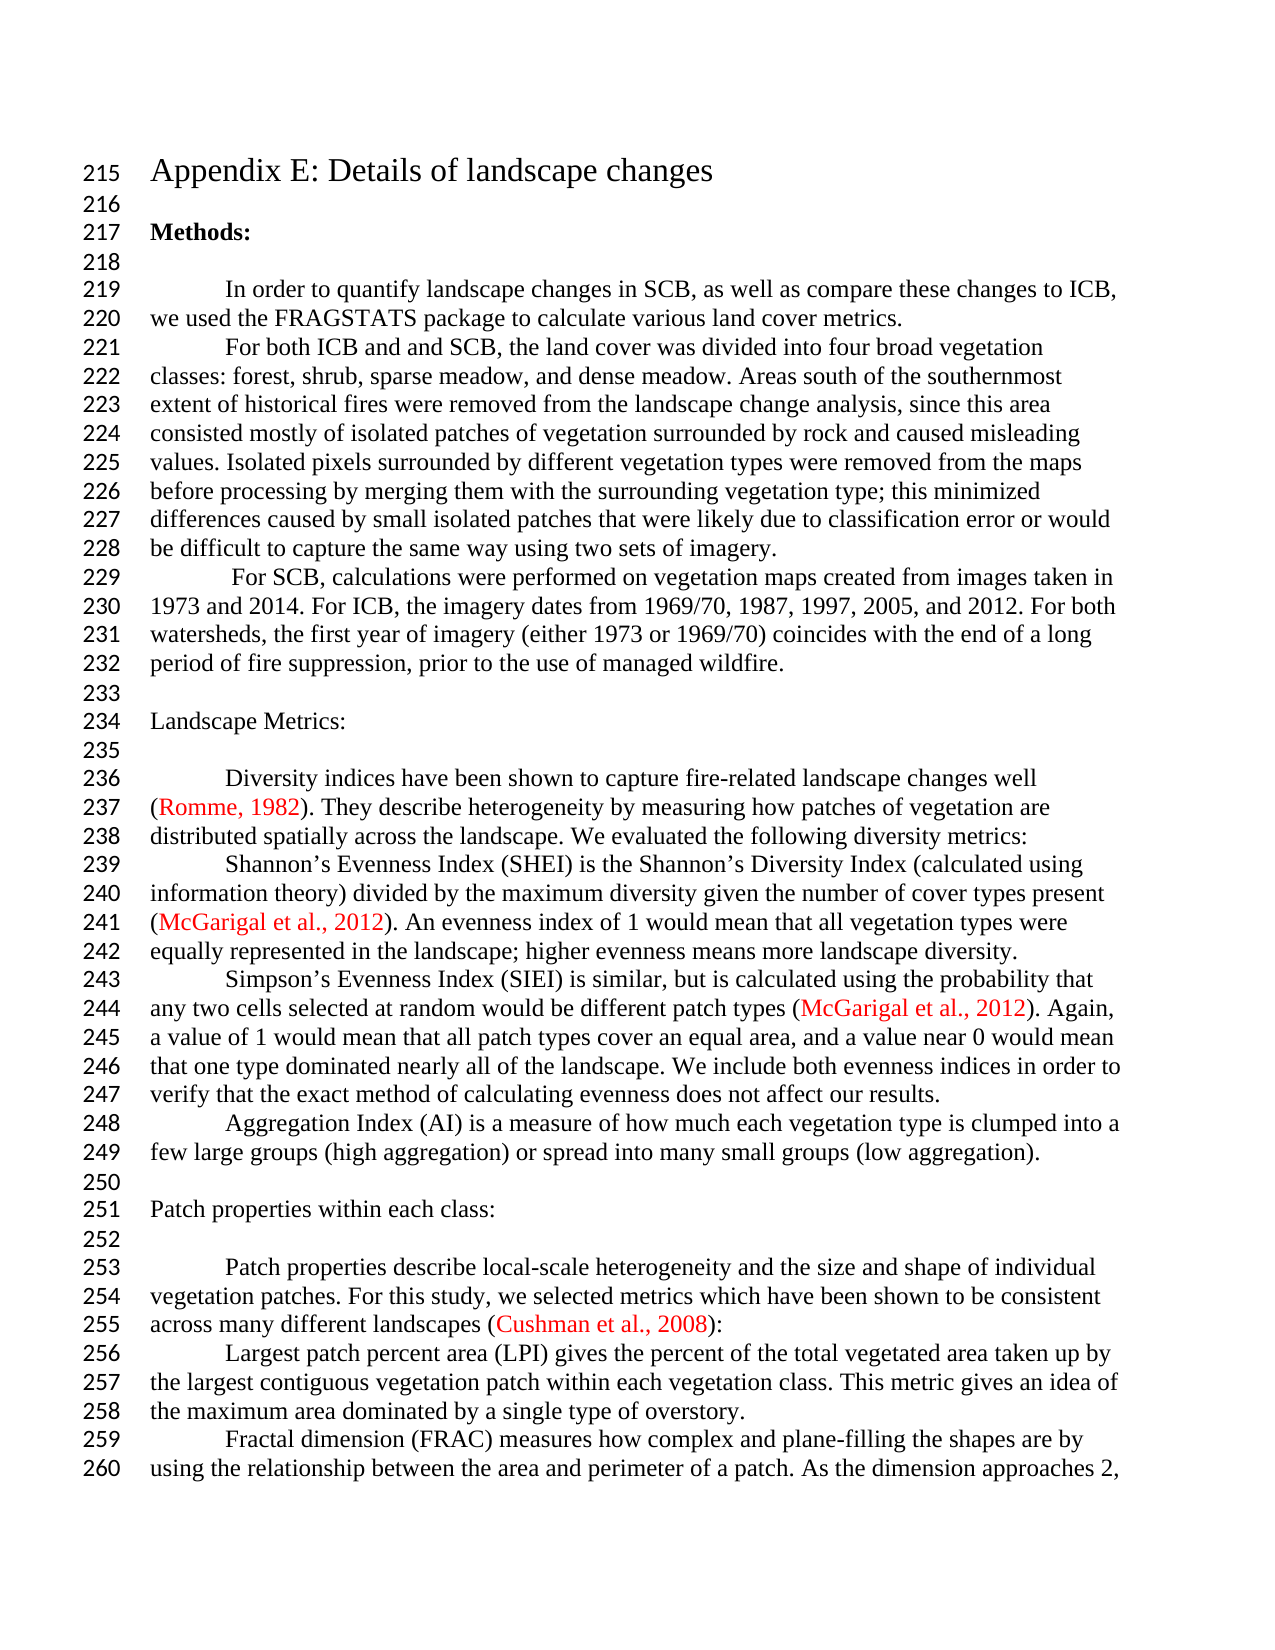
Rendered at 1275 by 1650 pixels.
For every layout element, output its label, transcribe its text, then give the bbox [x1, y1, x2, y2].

text Patch properties describe local-scale heterogeneity and the size and shape of individual vegetation patches. For this study, we selected metrics which have been shown to be consistent across many different landscapes (Cushman et al., 2008): [150, 1252, 1125, 1338]
text Shannon’s Evenness Index (SHEI) is the Shannon’s Diversity Index (calculated using information theory) divided by the maximum diversity given the number of cover types present (McGarigal et al., 2012). An evenness index of 1 would mean that all vegetation types were equally represented in the landscape; higher evenness means more landscape diversity. [150, 849, 1125, 964]
text Appendix E: Details of landscape changes [150, 150, 1125, 188]
text For both ICB and and SCB, the land cover was divided into four broad vegetation classes: forest, shrub, sparse meadow, and dense meadow. Areas south of the southernmost extent of historical fires were removed from the landscape change analysis, since this area consisted mostly of isolated patches of vegetation surrounded by rock and caused misleading values. Isolated pixels surrounded by different vegetation types were removed from the maps before processing by merging them with the surrounding vegetation type; this minimized differences caused by small isolated patches that were likely due to classification error or would be difficult to capture the same way using two sets of imagery. [150, 332, 1125, 562]
text Methods: [150, 217, 1125, 246]
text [150, 1424, 1125, 1482]
text Patch properties within each class: [150, 1194, 1125, 1223]
text Landscape Metrics: [150, 706, 1125, 734]
text For SCB, calculations were performed on vegetation maps created from images taken in 1973 and 2014. For ICB, the imagery dates from 1969/70, 1987, 1997, 2005, and 2012. For both watersheds, the first year of imagery (either 1973 or 1969/70) coincides with the end of a long period of fire suppression, prior to the use of managed wildfire. [150, 562, 1125, 677]
text Diversity indices have been shown to capture fire-related landscape changes well (Romme, 1982). They describe heterogeneity by measuring how patches of vegetation are distributed spatially across the landscape. We evaluated the following diversity metrics: [150, 763, 1125, 849]
text Simpson’s Evenness Index (SIEI) is similar, but is calculated using the probability that any two cells selected at random would be different patch types (McGarigal et al., 2012). Again, a value of 1 would mean that all patch types cover an equal area, and a value near 0 would mean that one type dominated nearly all of the landscape. We include both evenness indices in order to verify that the exact method of calculating evenness does not affect our results. [150, 964, 1125, 1108]
text In order to quantify landscape changes in SCB, as well as compare these changes to ICB, we used the FRAGSTATS package to calculate various land cover metrics. [150, 274, 1125, 332]
text Aggregation Index (AI) is a measure of how much each vegetation type is clumped into a few large groups (high aggregation) or spread into many small groups (low aggregation). [150, 1108, 1125, 1166]
text Largest patch percent area (LPI) gives the percent of the total vegetated area taken up by the largest contiguous vegetation patch within each vegetation class. This metric gives an idea of the maximum area dominated by a single type of overstory. [150, 1338, 1125, 1424]
